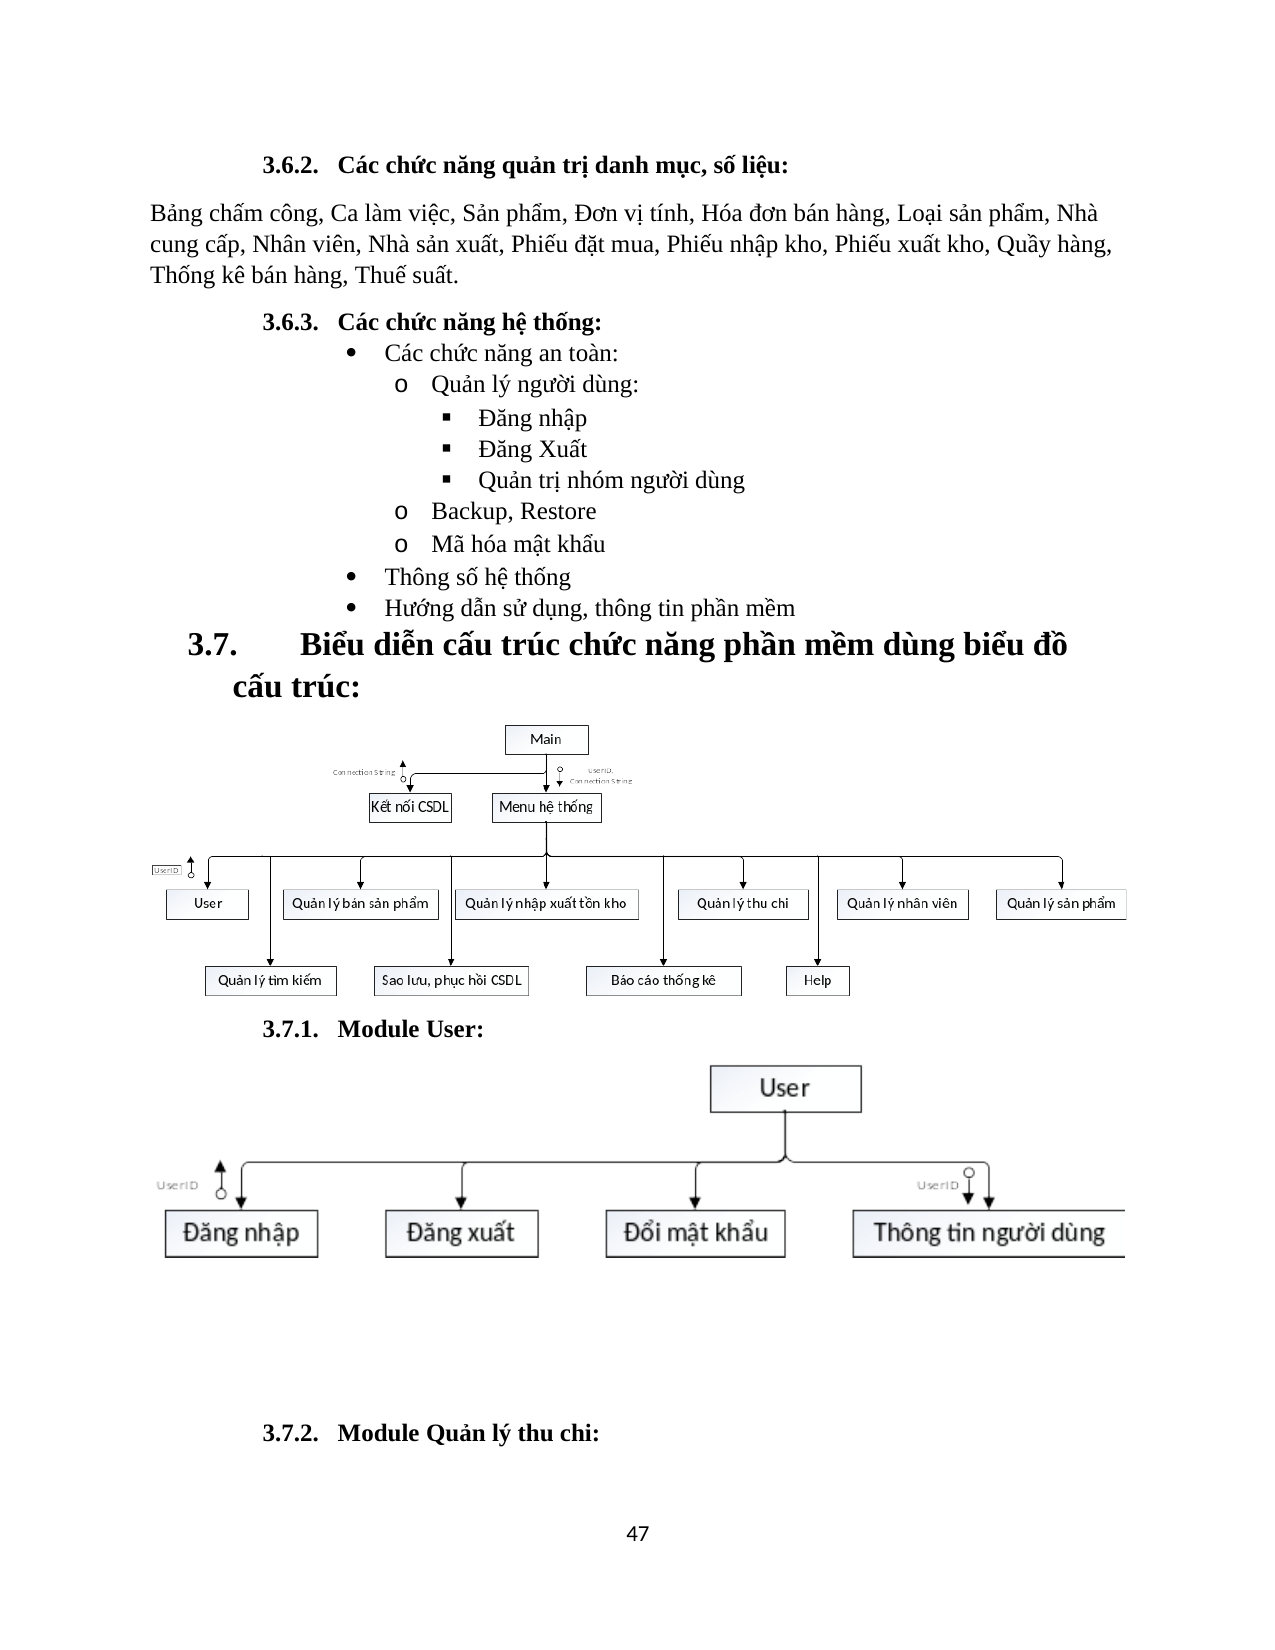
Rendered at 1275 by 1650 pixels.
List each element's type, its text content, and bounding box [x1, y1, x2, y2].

list Hướng dẫn sử dụng, thông tin phần mềm [347, 593, 1125, 622]
list Backup, Restore [394, 496, 1125, 527]
list Mã hóa mật khẩu [394, 529, 1125, 560]
list Module Quản lý thu chi: [262, 1418, 1125, 1447]
list Biểu diễn cấu trúc chức năng phần mềm dùng biểu đồ cấu trúc: [187, 624, 1125, 704]
list Module User: [262, 1014, 1125, 1043]
list Đăng nhập [441, 403, 1125, 432]
list Các chức năng hệ thống: [262, 307, 1125, 336]
list Đăng Xuất [441, 434, 1125, 463]
list Các chức năng quản trị danh mục, số liệu: [262, 150, 1125, 179]
list Quản lý người dùng: [394, 369, 1125, 400]
list Thông số hệ thống [347, 562, 1125, 591]
list Các chức năng an toàn: [347, 338, 1125, 367]
text Bảng chấm công, Ca làm việc, Sản phẩm, Đơn vị tính, Hóa đơn bán hàng, Loại sản phẩm, Nhà cung cấp, Nhân viên, Nhà sản xuất, Phiếu đặt mua, Phiếu nhập kho, Phiếu xuất kho, Quầy hàng, Thống kê bán hàng, Thuế suất. [150, 198, 1125, 288]
list Quản trị nhóm người dùng [441, 465, 1125, 494]
